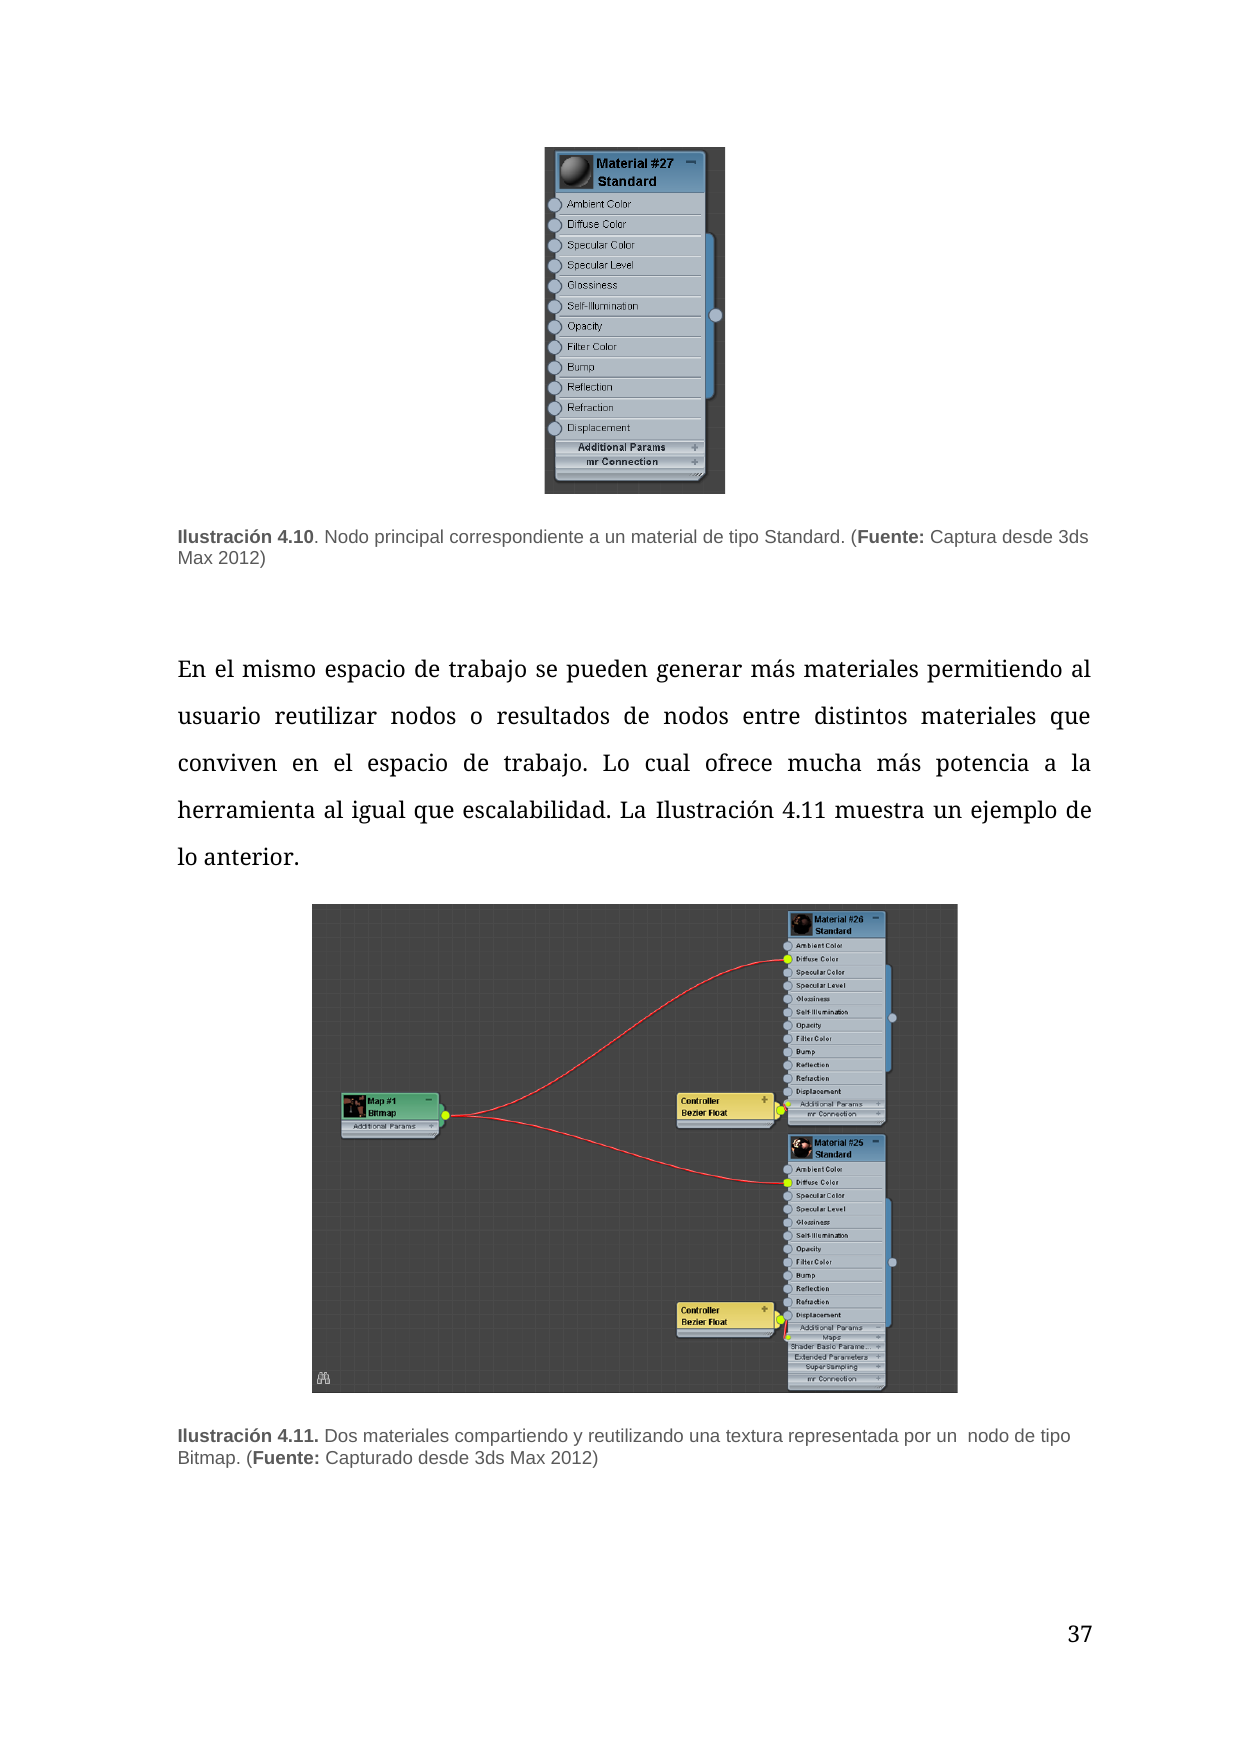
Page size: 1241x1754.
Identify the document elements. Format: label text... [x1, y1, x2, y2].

text Ilustración 4.11. Dos materiales compartiendo y reutilizando una textura representada por un nodo de tipo Bitmap. (Fuente: Capturado desde 3ds Max 2012) [177, 1425, 1092, 1468]
text En el mismo espacio de trabajo se pueden generar más materiales permitiendo al usuario reutilizar nodos o resultados de nodos entre distintos materiales que conviven en el espacio de trabajo. Lo cual ofrece mucha más potencia a la herramienta al igual que escalabilidad. La Ilustración 4.11 muestra un ejemplo de lo anterior. [177, 653, 1092, 872]
picture [312, 904, 958, 1393]
picture [544, 147, 726, 494]
text Ilustración 4.10. Nodo principal correspondiente a un material de tipo Standard. (Fuente: Captura desde 3ds Max 2012) [177, 526, 1092, 569]
